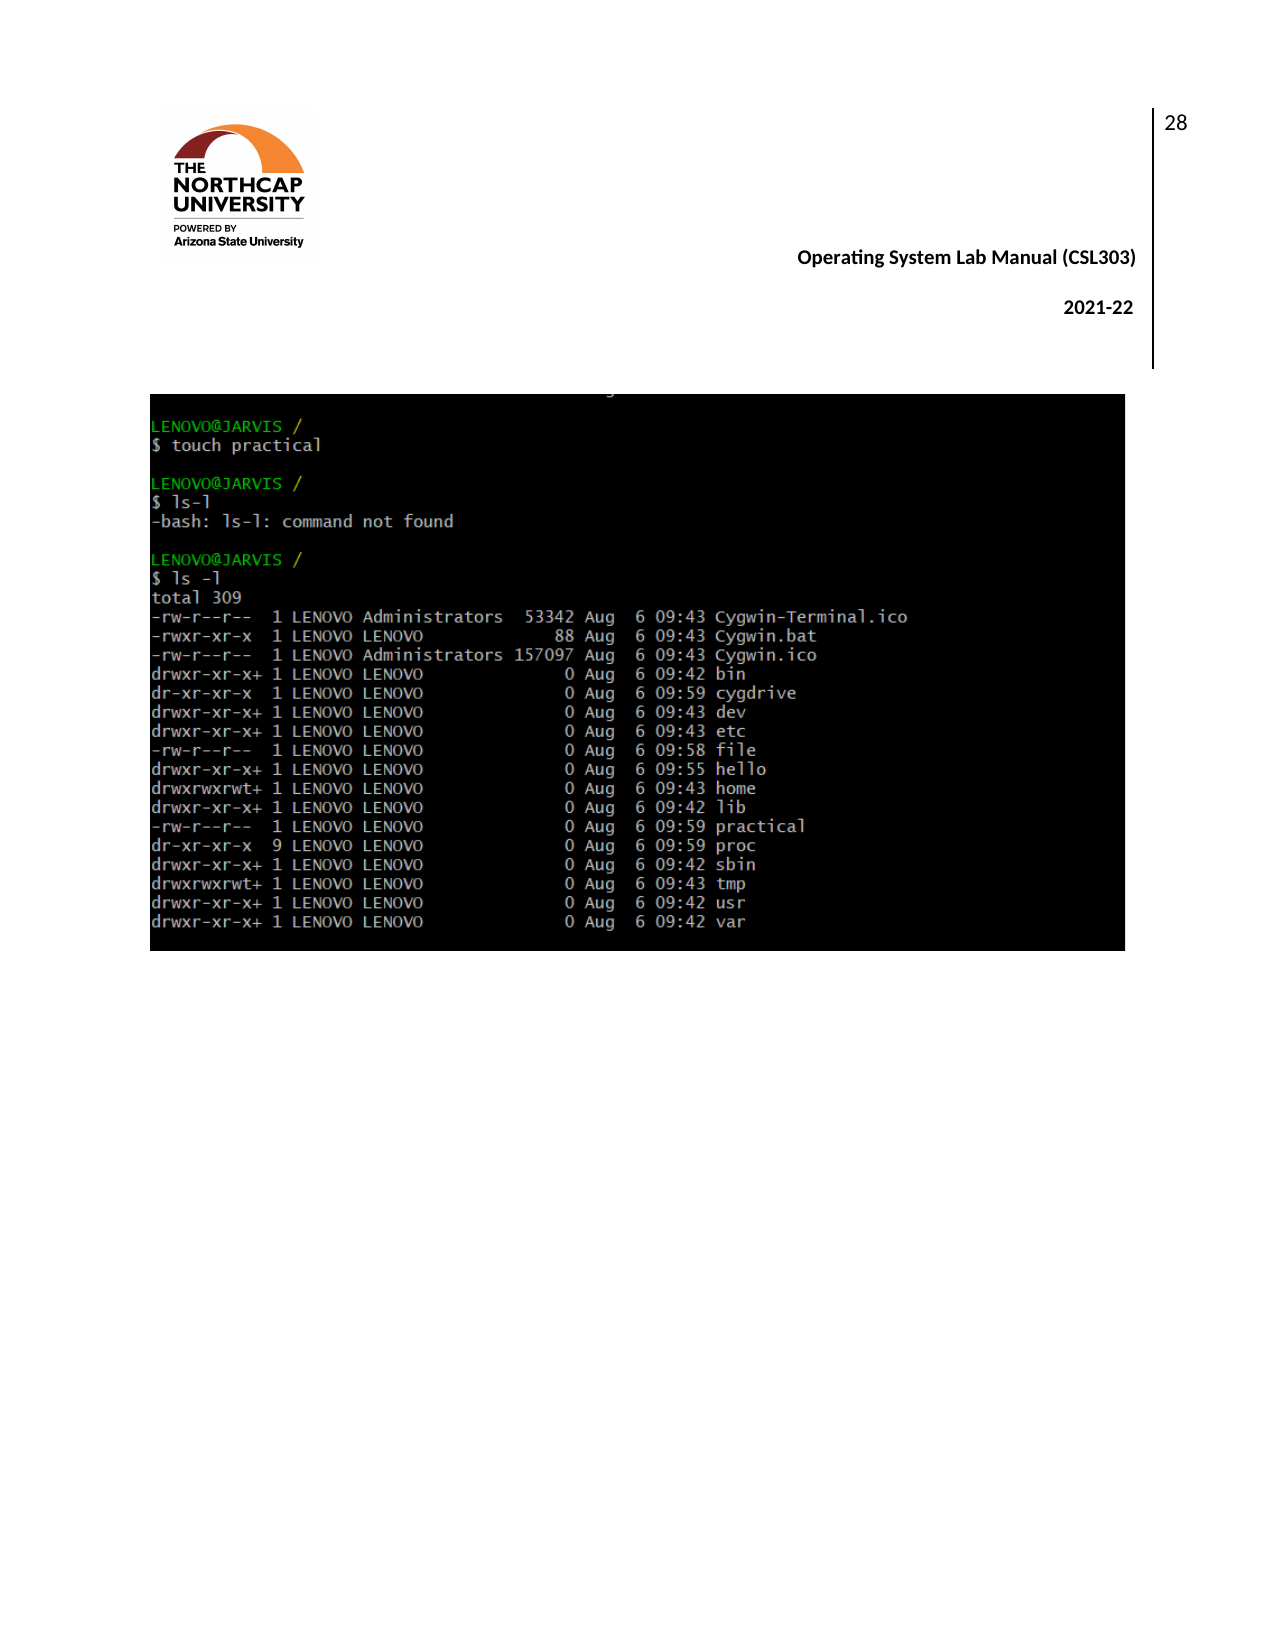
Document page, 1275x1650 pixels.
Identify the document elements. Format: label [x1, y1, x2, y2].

picture [161, 108, 318, 265]
picture [150, 394, 1125, 951]
